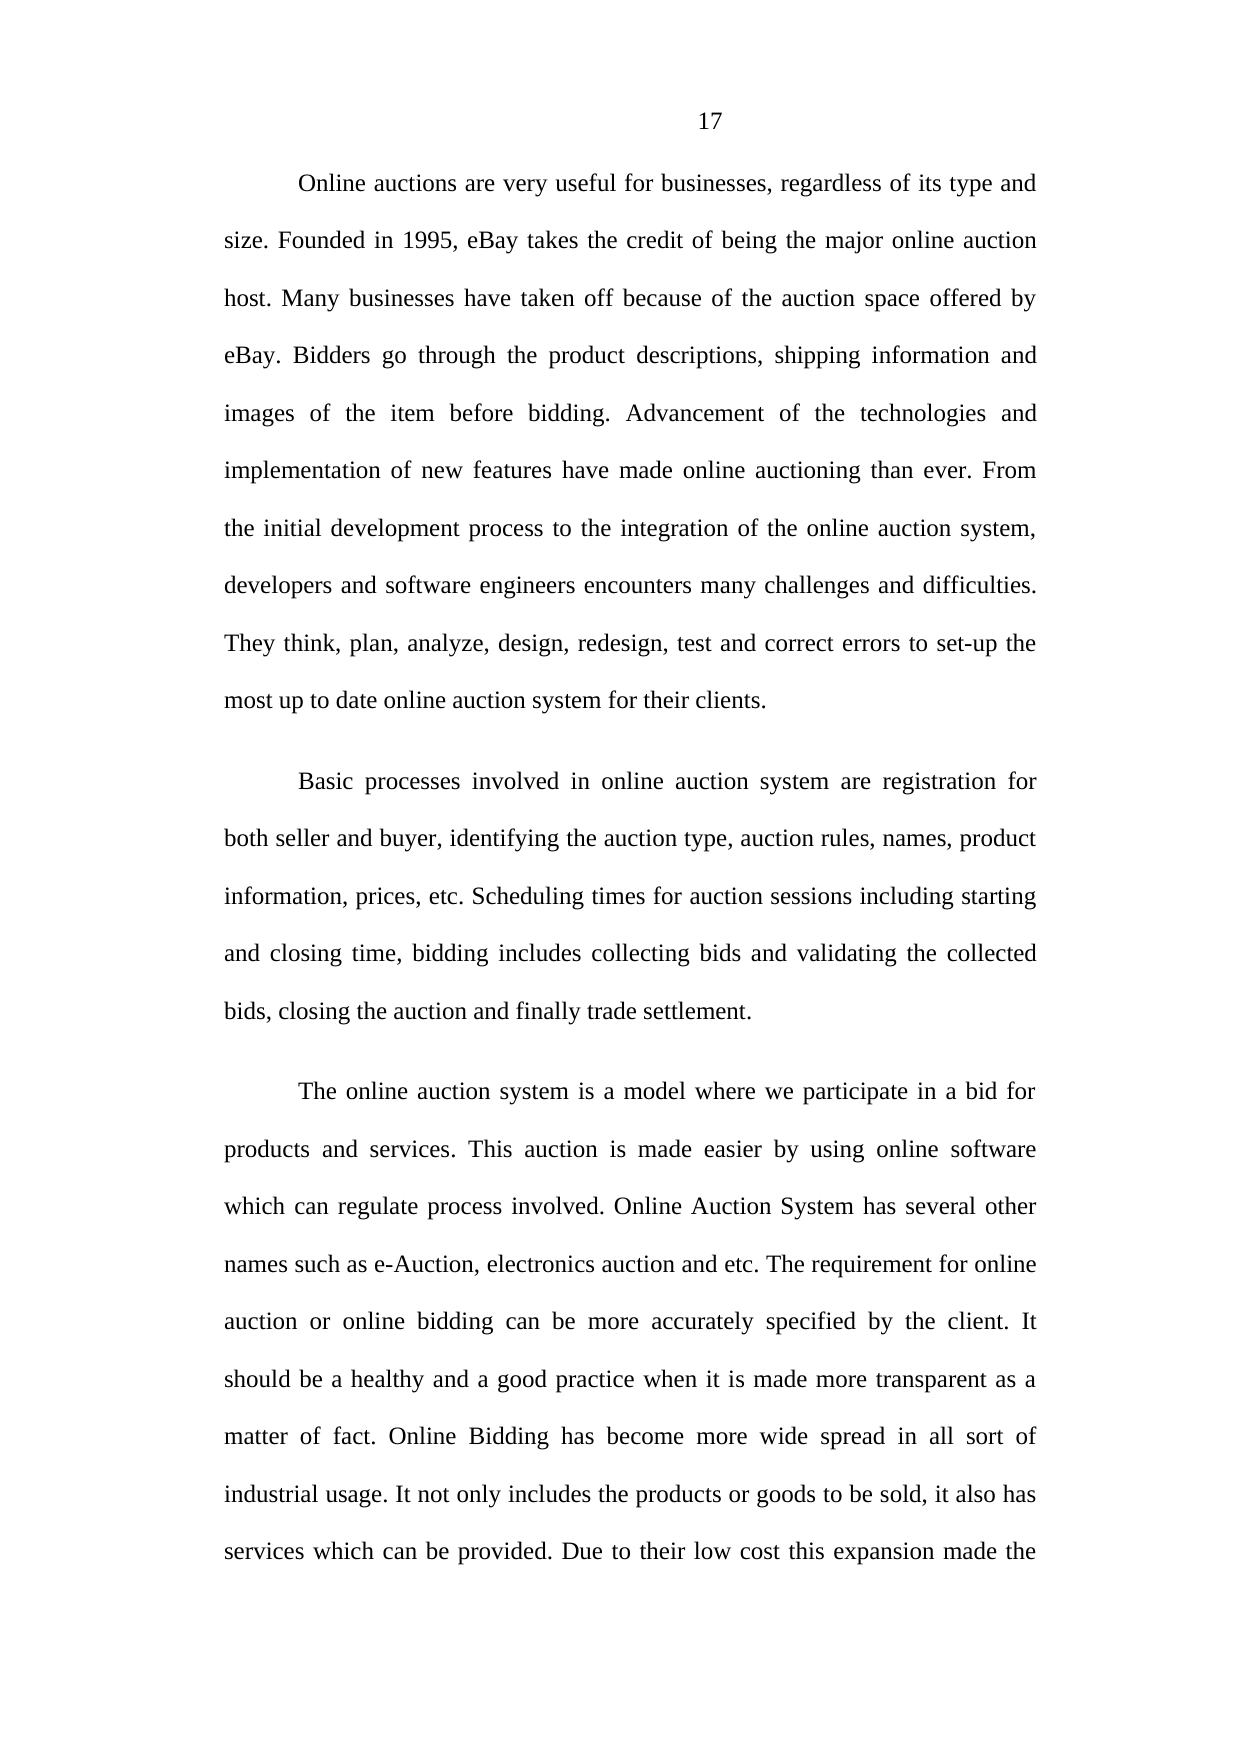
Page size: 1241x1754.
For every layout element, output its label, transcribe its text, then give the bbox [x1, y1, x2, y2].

text Online auctions are very useful for businesses, regardless of its type and size. Founded in 1995, eBay takes the credit of being the major online auction host. Many businesses have taken off because of the auction space offered by eBay. Bidders go through the product descriptions, shipping information and images of the item before bidding. Advancement of the technologies and implementation of new features have made online auctioning than ever. From the initial development process to the integration of the online auction system, developers and software engineers encounters many challenges and difficulties. They think, plan, analyze, design, redesign, test and correct errors to set-up the most up to date online auction system for their clients. [224, 168, 1037, 714]
text Basic processes involved in online auction system are registration for both seller and buyer, identifying the auction type, auction rules, names, product information, prices, etc. Scheduling times for auction sessions including starting and closing time, bidding includes collecting bids and validating the collected bids, closing the auction and finally trade settlement. [224, 766, 1037, 1024]
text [224, 1076, 1037, 1565]
